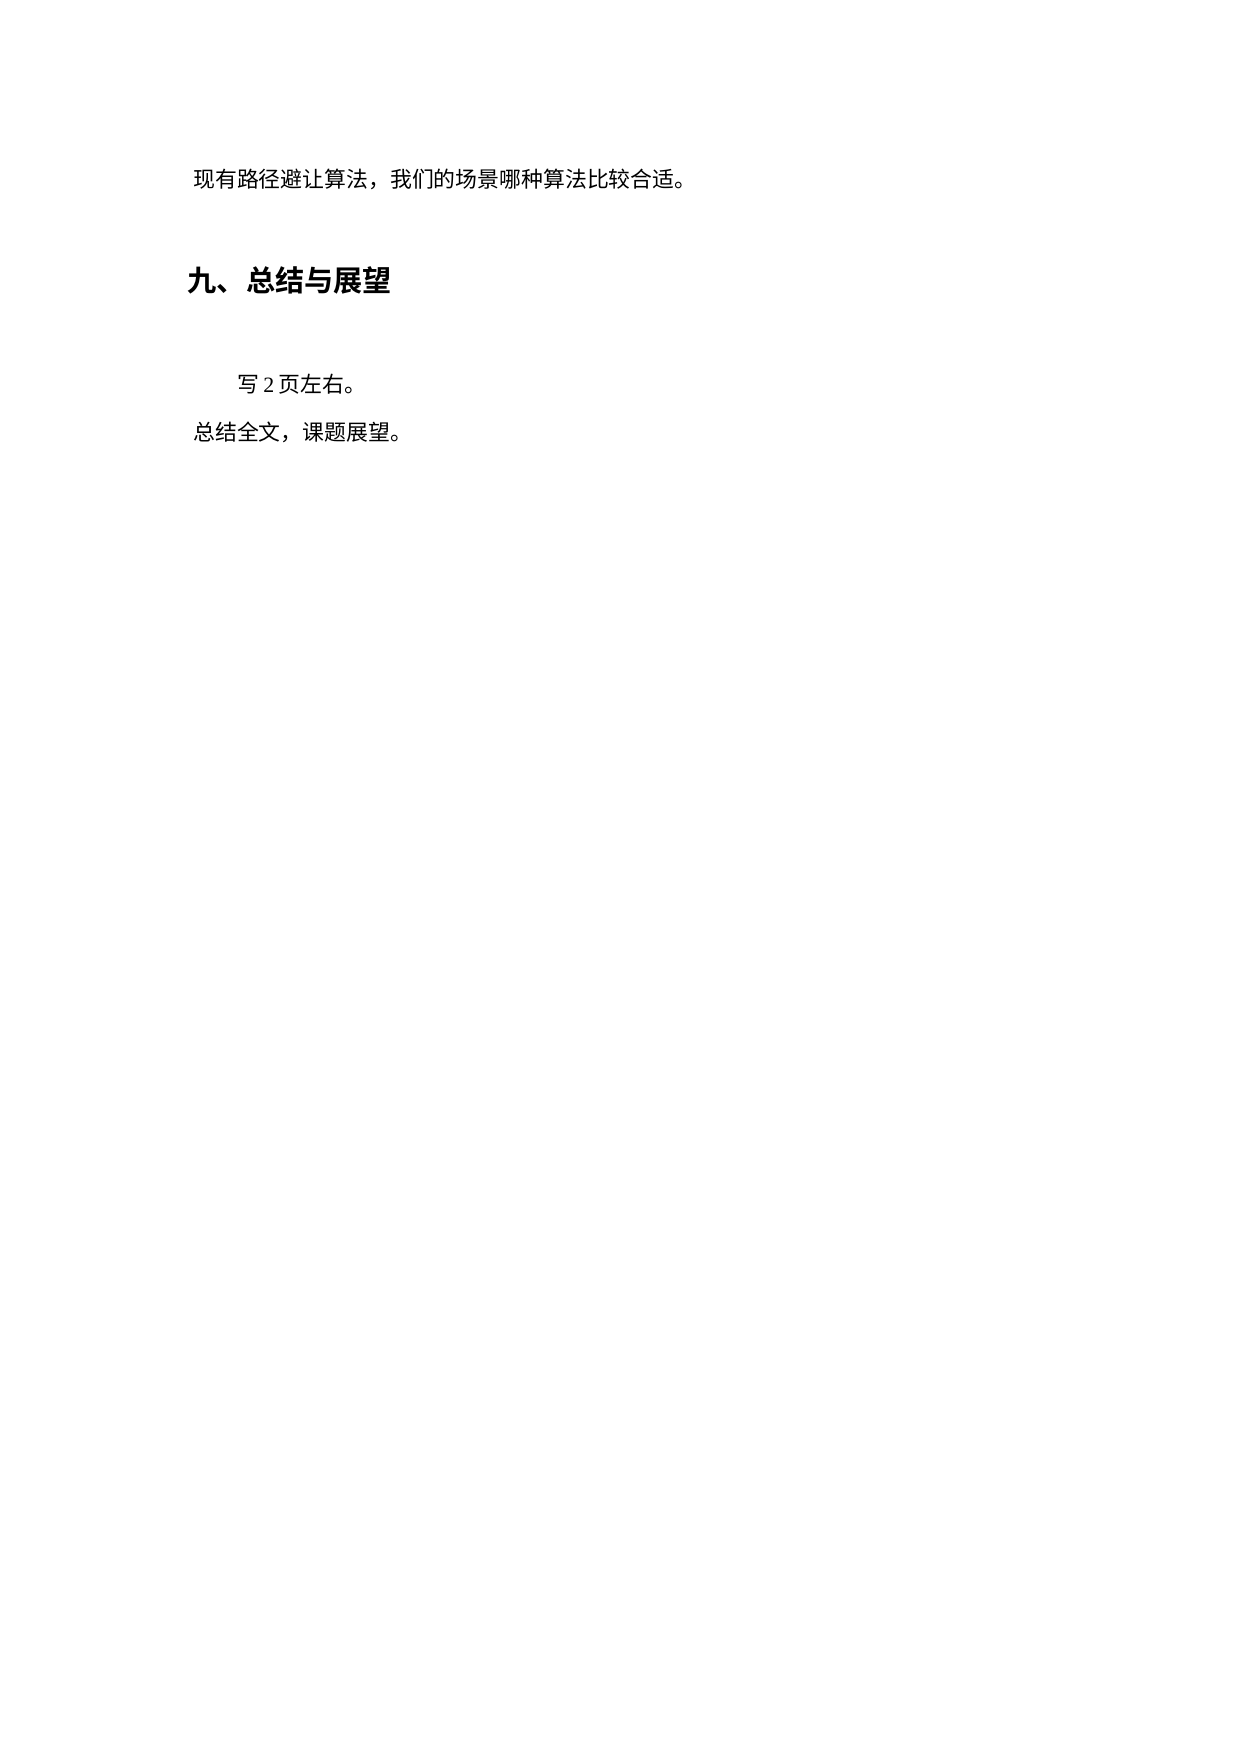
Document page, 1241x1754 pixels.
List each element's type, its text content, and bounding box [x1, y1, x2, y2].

text 总结全文，课题展望。 [187, 414, 1053, 447]
text 写2页左右。 [187, 366, 1053, 399]
subtitle 九、总结与展望 [187, 246, 1053, 311]
text 现有路径避让算法，我们的场景哪种算法比较合适。 [187, 162, 1053, 194]
